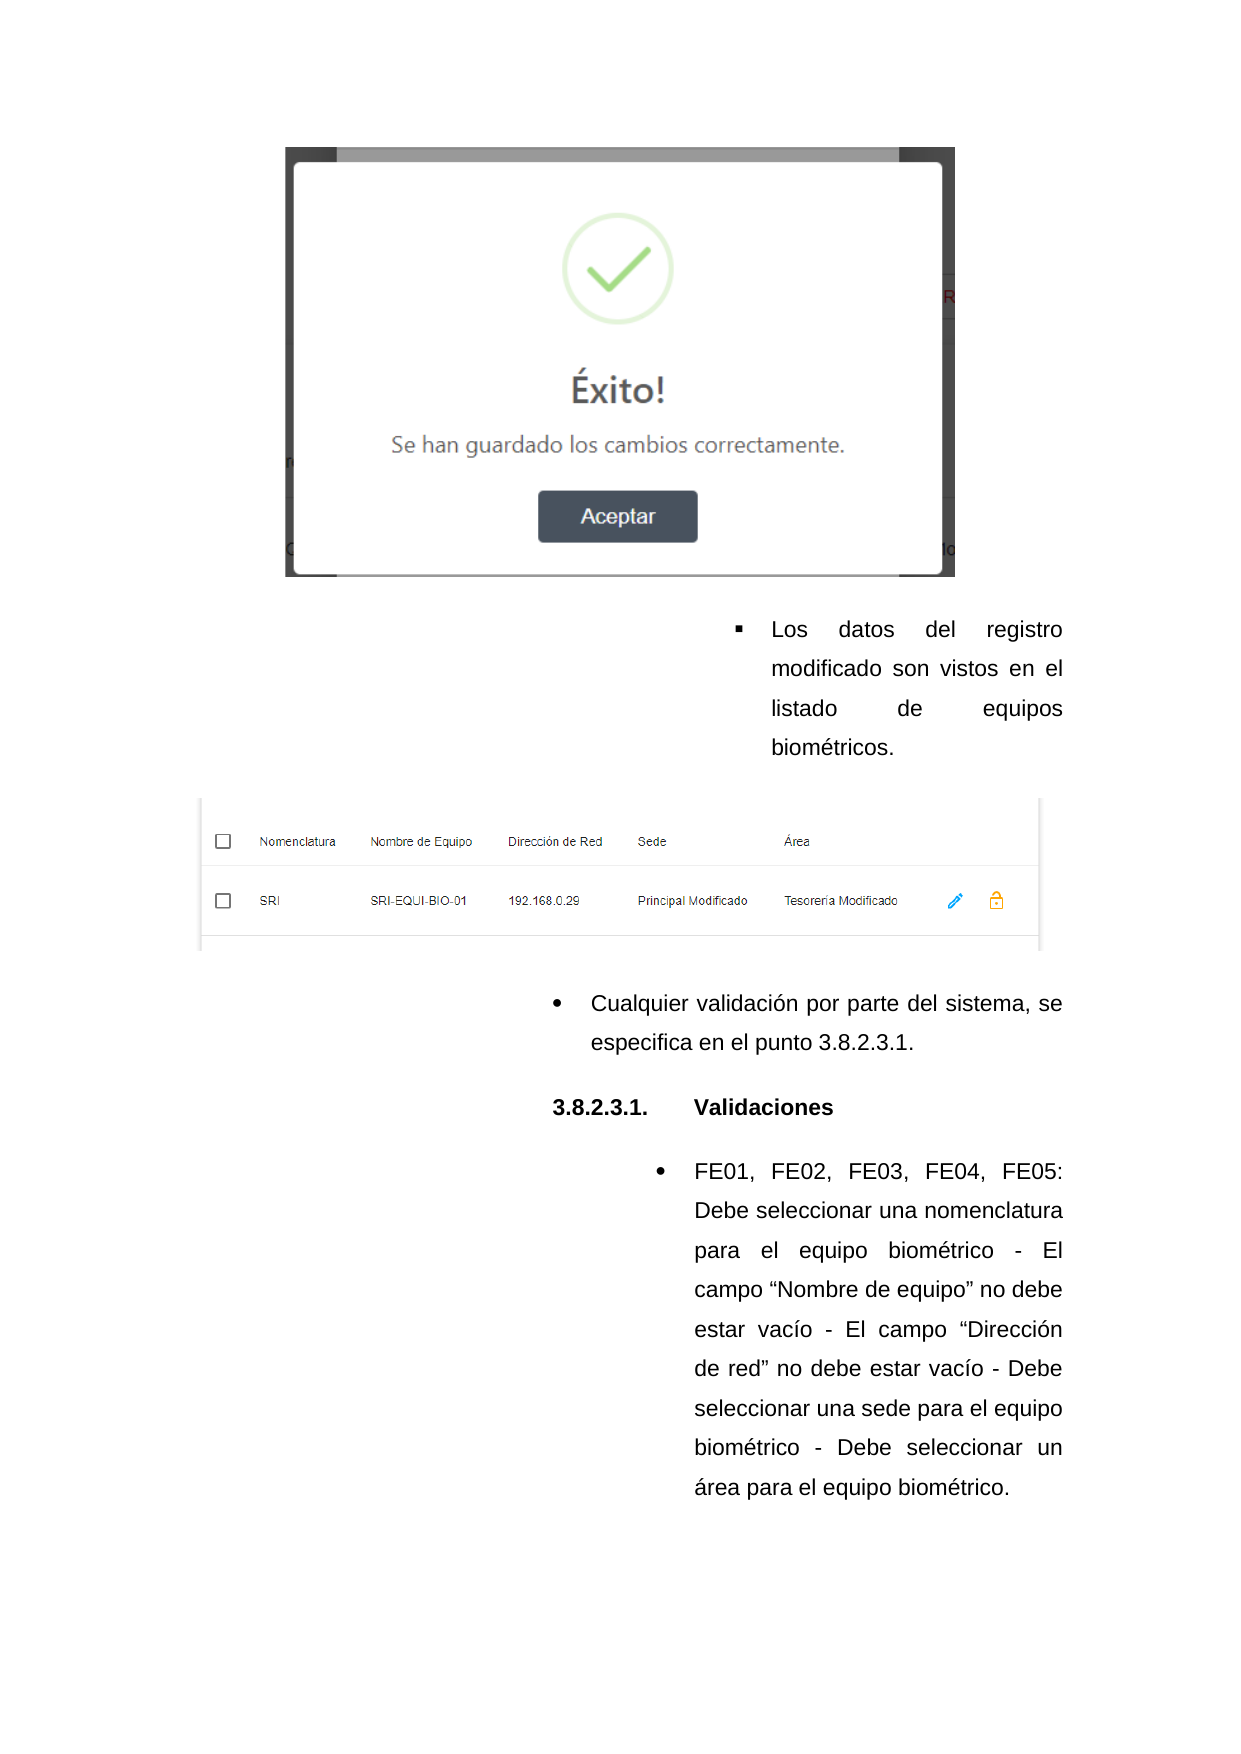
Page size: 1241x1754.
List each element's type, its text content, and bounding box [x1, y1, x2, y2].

picture [285, 147, 955, 577]
list FE01, FE02, FE03, FE04, FE05: Debe seleccionar una nomenclatura para el equipo biométrico - El campo “Nombre de equipo” no debe estar vacío - El campo “Dirección de red” no debe estar vacío - Debe seleccionar una sede para el equipo biométrico - Debe seleccionar un área para el equipo biométrico. [657, 1158, 1063, 1500]
list Los datos del registro modificado son vistos en el listado de equipos biométricos. [733, 616, 1063, 760]
subtitle Validaciones [552, 1093, 1063, 1120]
picture [196, 798, 1044, 951]
list Cualquier validación por parte del sistema, se especifica en el punto 3.8.2.3.1. [553, 989, 1063, 1055]
